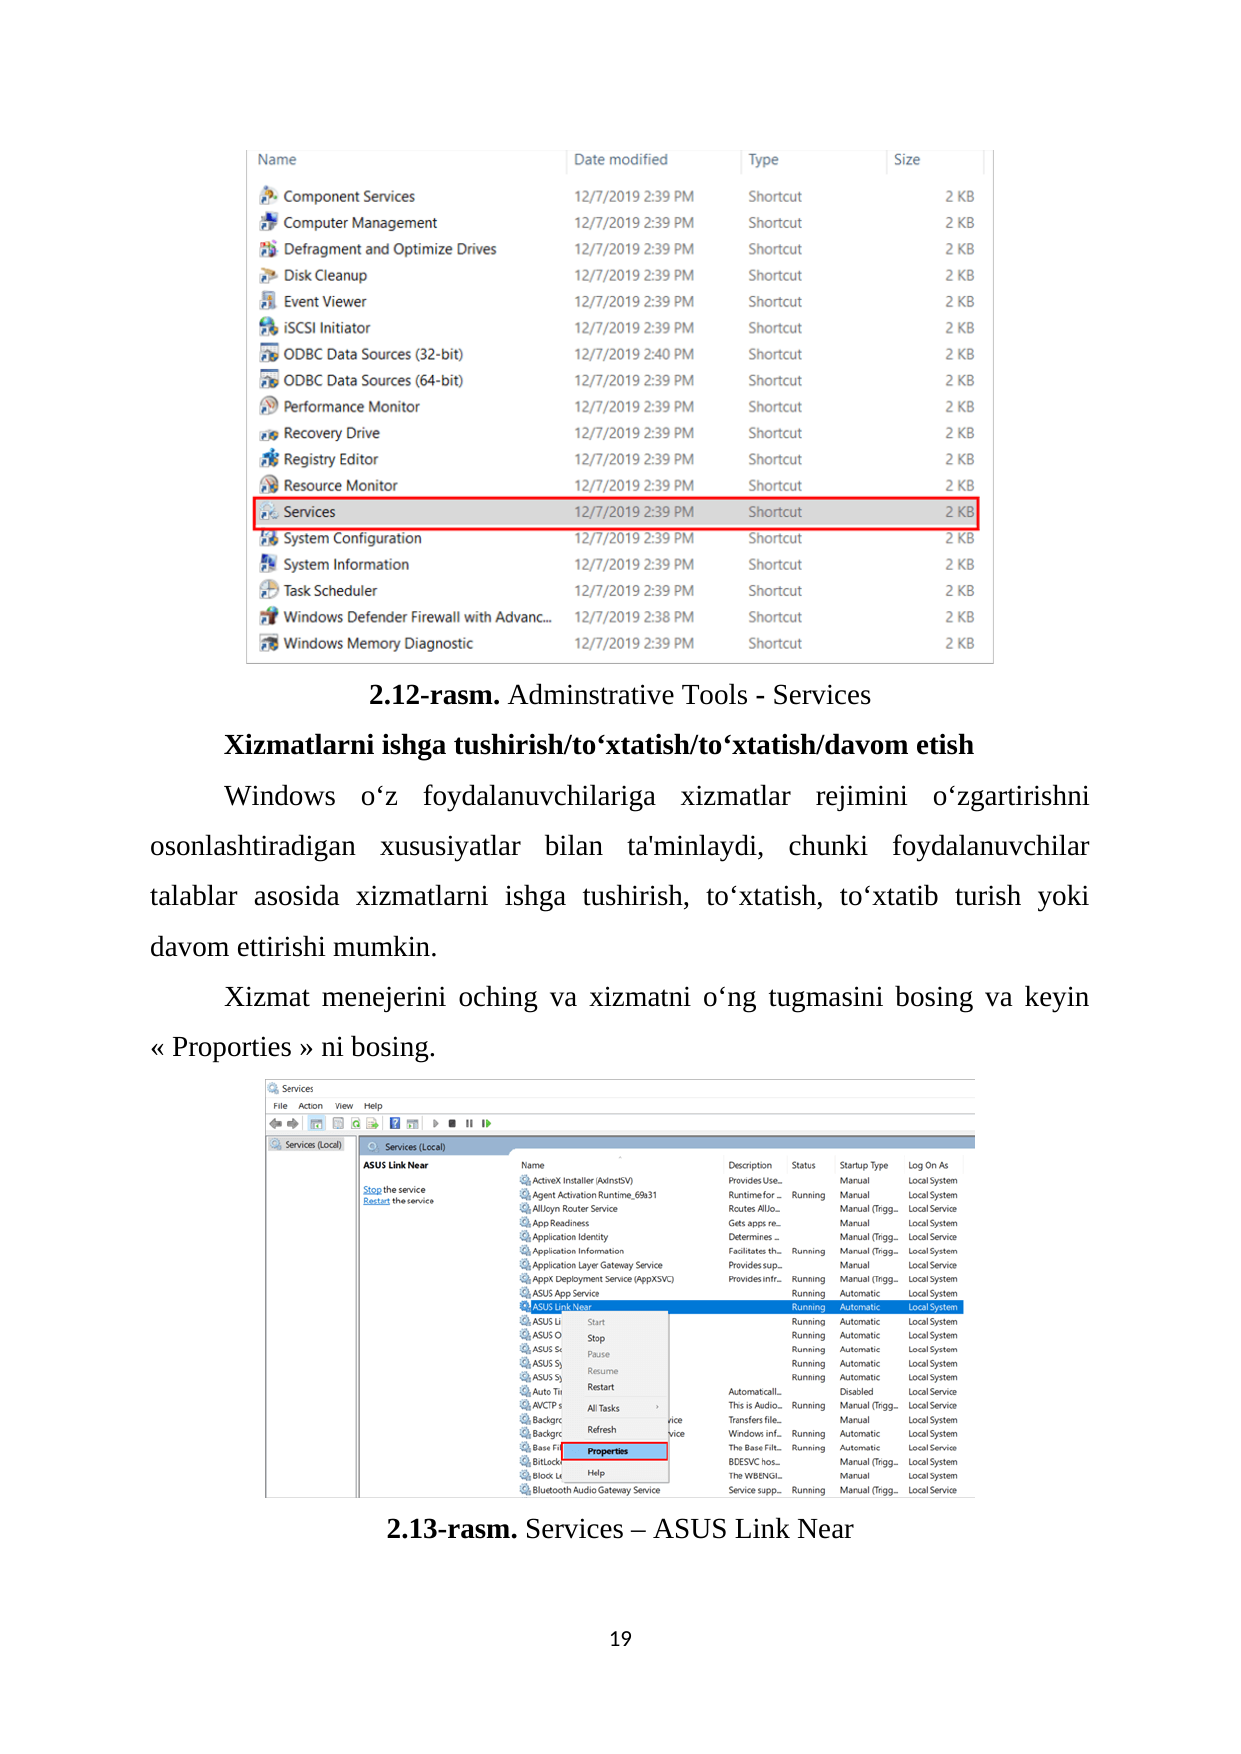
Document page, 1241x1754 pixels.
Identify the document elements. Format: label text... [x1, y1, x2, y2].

text 2.12-rasm. Adminstrative Tools - Services [150, 677, 1090, 711]
text Windows o‘z foydalanuvchilariga xizmatlar rejimini o‘zgartirishni osonlashtiradigan xususiyatlar bilan ta'minlaydi, chunki foydalanuvchilar talablar asosida xizmatlarni ishga tushirish, to‘xtatish, to‘xtatib turish yoki davom ettirishi mumkin. [150, 778, 1090, 962]
text 2.13-rasm. Services – ASUS Link Near [150, 1511, 1090, 1545]
picture [265, 1079, 975, 1498]
picture [246, 150, 994, 664]
text Xizmat menejerini oching va xizmatni o‘ng tugmasini bosing va keyin « Proporties » ni bosing. [150, 979, 1090, 1063]
text Xizmatlarni ishga tushirish/to‘xtatish/to‘xtatish/davom etish [150, 727, 1090, 761]
